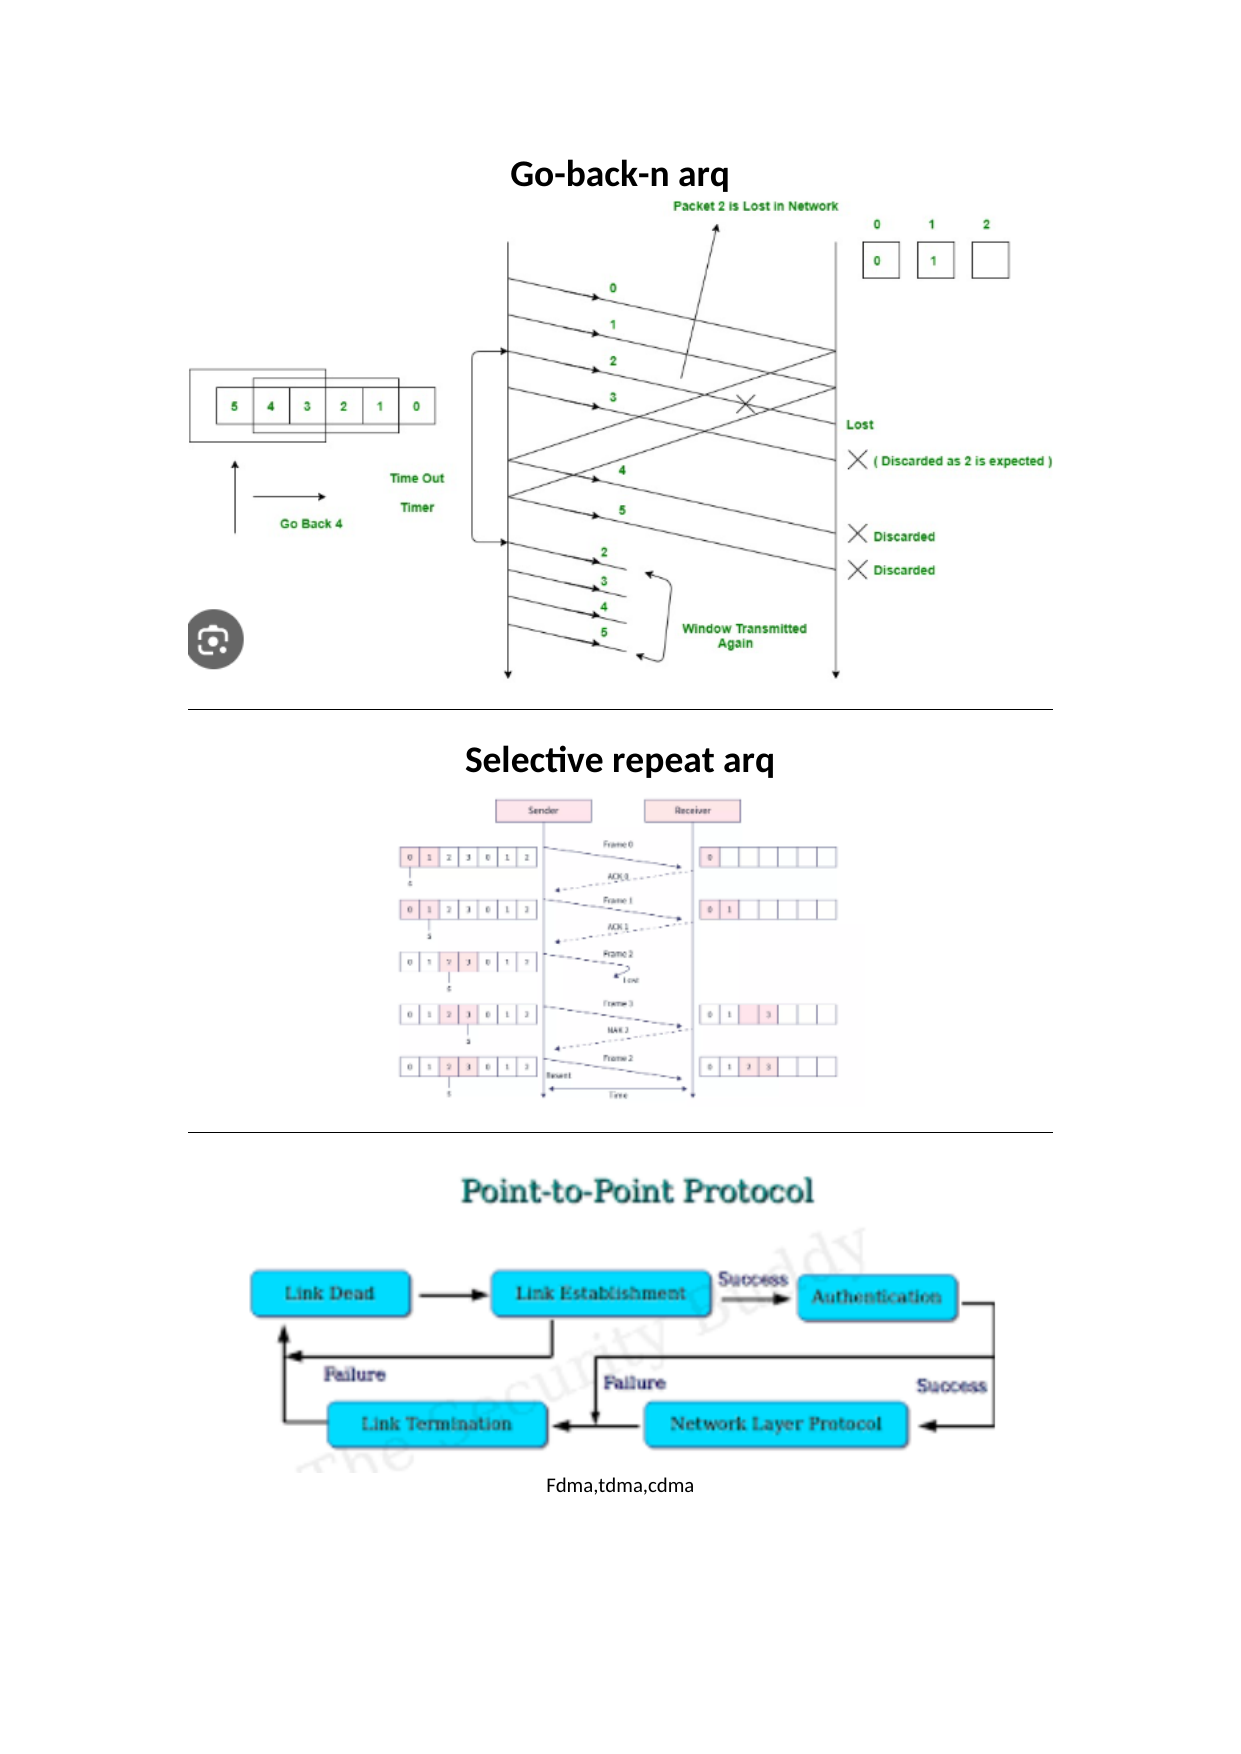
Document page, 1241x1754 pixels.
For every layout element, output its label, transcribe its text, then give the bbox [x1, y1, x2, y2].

text Selective repeat arq [187, 736, 1053, 782]
picture [375, 781, 865, 1107]
picture [245, 1158, 995, 1473]
picture [188, 195, 1053, 684]
text Go-back-n arq [187, 150, 1053, 196]
text Fdma,tdma,cdma [187, 1472, 1053, 1498]
